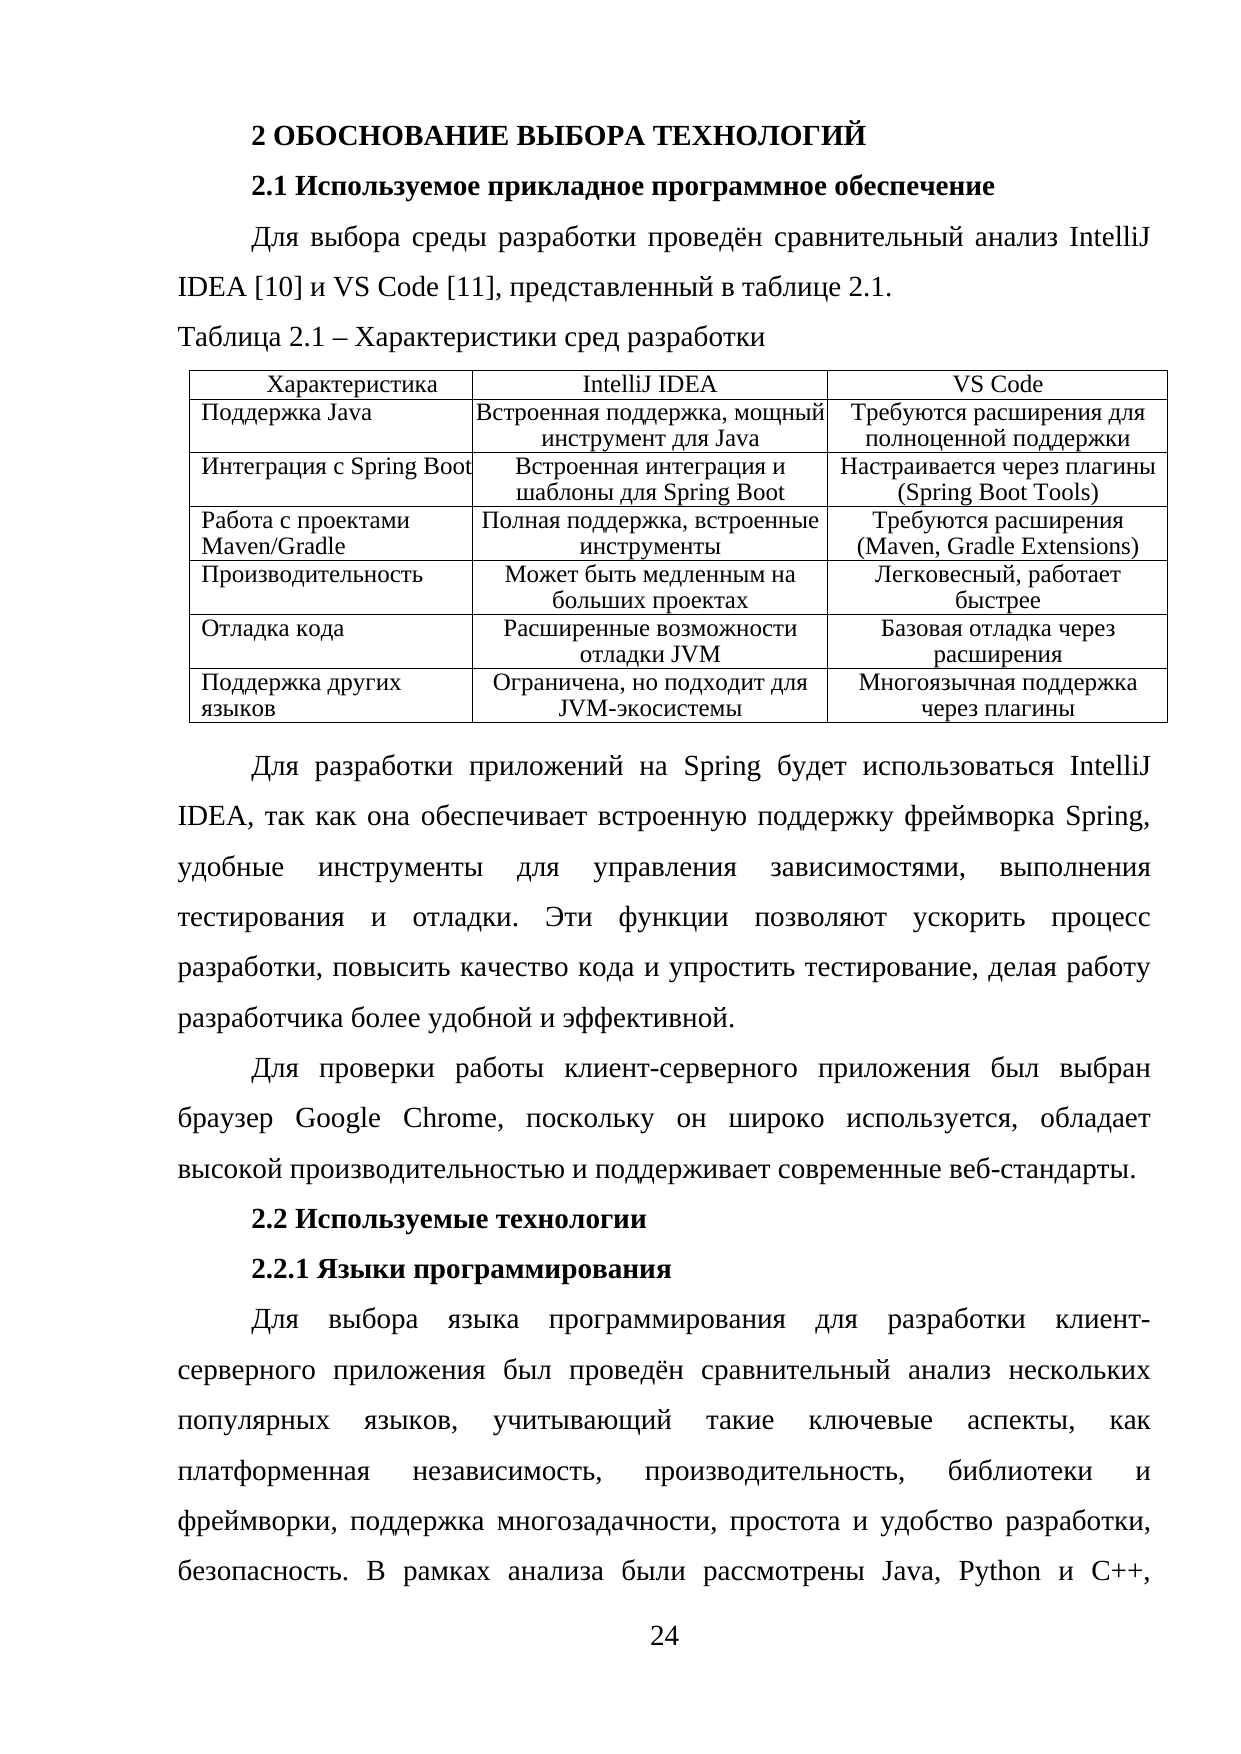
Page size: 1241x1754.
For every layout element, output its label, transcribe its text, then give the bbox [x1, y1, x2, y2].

text 2 ОБОСНОВАНИЕ ВЫБОРА ТЕХНОЛОГИЙ [177, 118, 1152, 152]
text Для проверки работы клиент-серверного приложения был выбран браузер Google Chrome, поскольку он широко используется, обладает высокой производительностью и поддерживает современные веб-стандарты. [177, 1050, 1152, 1184]
table_cell Полная поддержка, встроенные инструменты [473, 507, 827, 560]
table_header Характеристика [190, 371, 472, 398]
table_header IntelliJ IDEA [473, 371, 827, 398]
text Для выбора среды разработки проведён сравнительный анализ IntelliJ IDEA [10] и VS Code [11], представленный в таблице 2.1. [177, 219, 1152, 303]
table_cell Интеграция с Spring Boot [190, 453, 472, 506]
table_cell Работа с проектами Maven/Gradle [190, 507, 472, 560]
text 2.2 Используемые технологии [177, 1201, 1152, 1234]
table_cell Может быть медленным на больших проектах [473, 561, 827, 614]
table_header VS Code [828, 371, 1167, 398]
text 2.2.1 Языки программирования [177, 1251, 1152, 1285]
table_cell Расширенные возможности отладки JVM [473, 615, 827, 668]
table_cell Настраивается через плагины (Spring Boot Tools) [828, 453, 1167, 506]
table_cell Требуются расширения (Maven, Gradle Extensions) [828, 507, 1167, 560]
table_cell Производительность [190, 561, 472, 614]
text Таблица 2.1 – Характеристики сред разработки [177, 319, 1152, 353]
table_cell Легковесный, работает быстрее [828, 561, 1167, 614]
table_cell Ограничена, но подходит для JVM-экосистемы [473, 669, 827, 722]
table_cell Отладка кода [190, 615, 472, 668]
text Для разработки приложений на Spring будет использоваться IntelliJ IDEA, так как она обеспечивает встроенную поддержку фреймворка Spring, удобные инструменты для управления зависимостями, выполнения тестирования и отладки. Эти функции позволяют ускорить процесс разработки, повысить качество кода и упростить тестирование, делая работу разработчика более удобной и эффективной. [177, 748, 1152, 1033]
table_cell Многоязычная поддержка через плагины [828, 669, 1167, 722]
table_cell Встроенная поддержка, мощный инструмент для Java [473, 400, 827, 452]
table_cell Базовая отладка через расширения [828, 615, 1167, 668]
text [177, 1302, 1152, 1587]
table_cell Требуются расширения для полноценной поддержки [828, 400, 1167, 452]
text 2.1 Используемое прикладное программное обеспечение [177, 168, 1152, 202]
table_cell Поддержка Java [190, 400, 472, 452]
table_cell Встроенная интеграция и шаблоны для Spring Boot [473, 453, 827, 506]
table_cell Поддержка других языков [190, 669, 472, 722]
